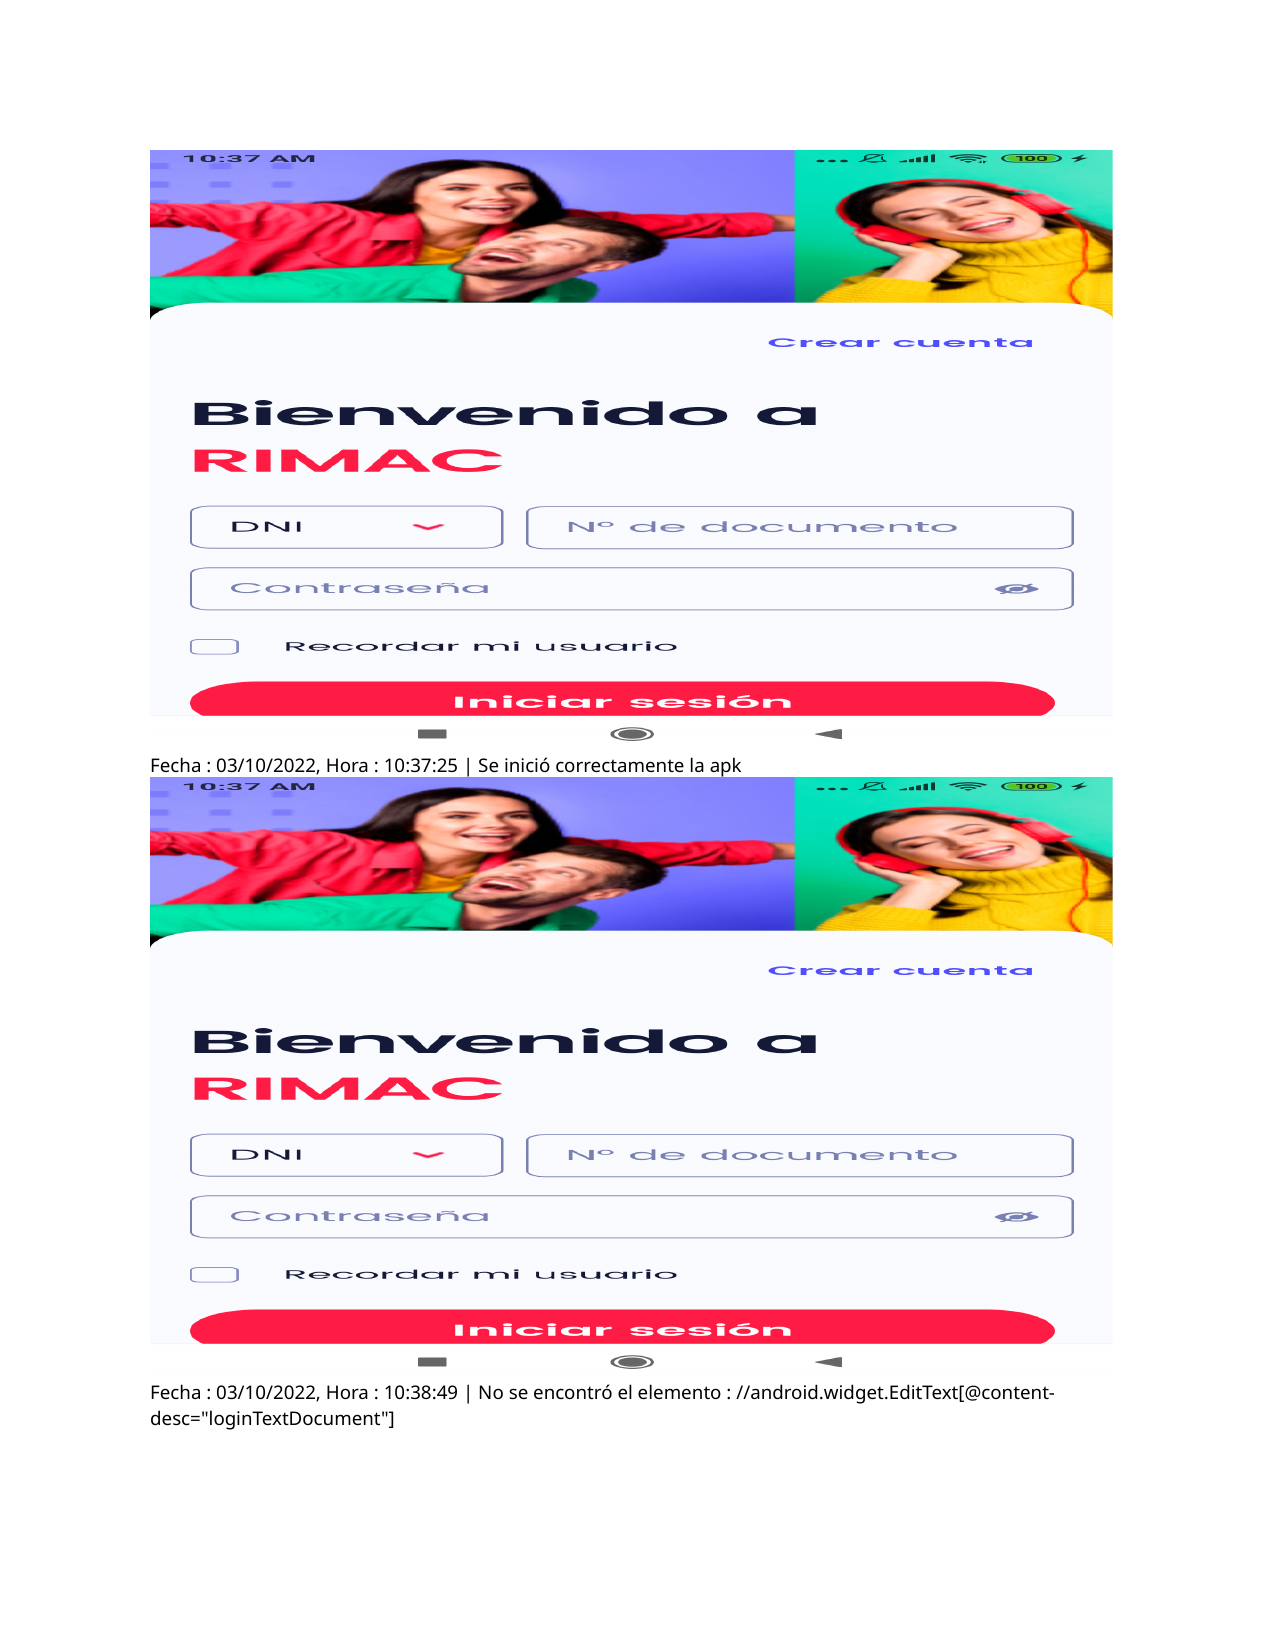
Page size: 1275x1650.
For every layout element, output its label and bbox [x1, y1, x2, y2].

text [150, 150, 1125, 1431]
picture [150, 150, 1113, 752]
picture [150, 777, 1113, 1380]
